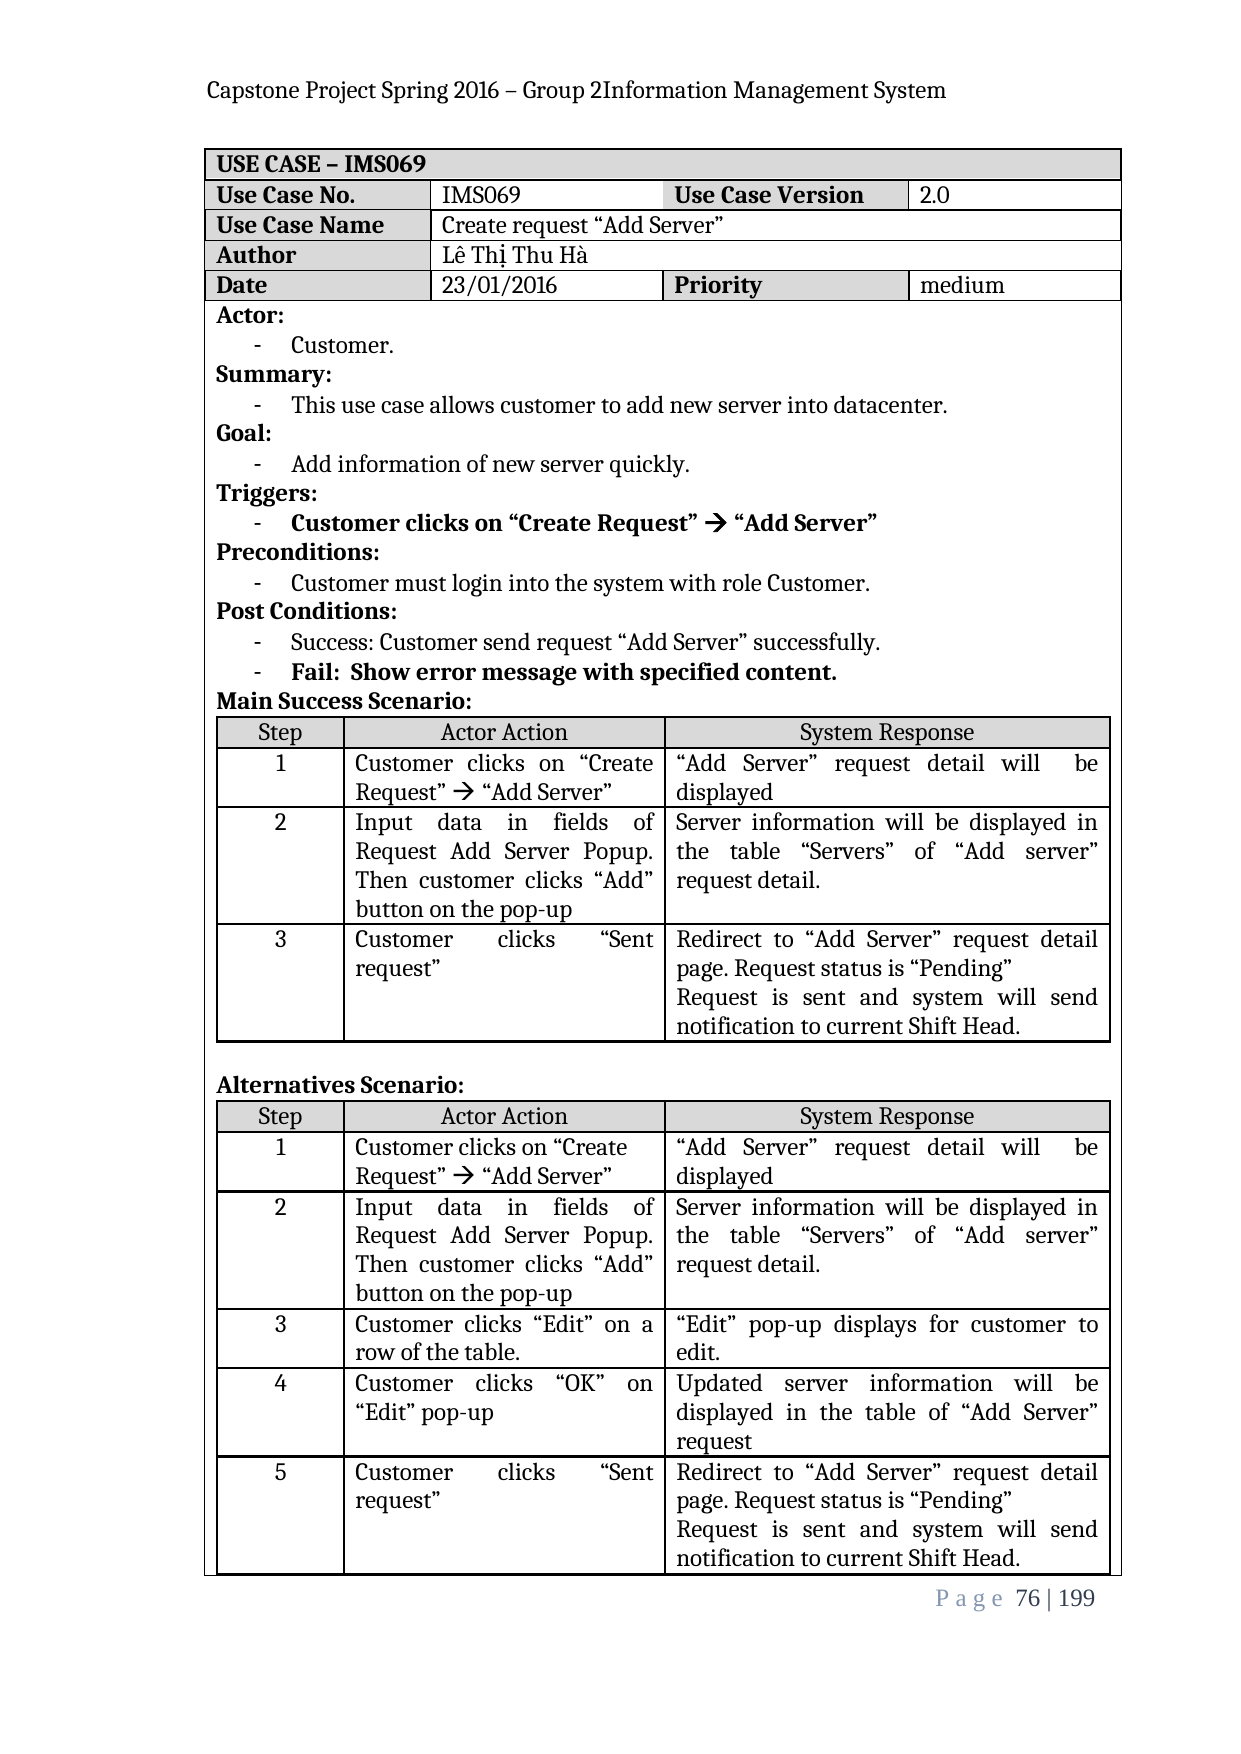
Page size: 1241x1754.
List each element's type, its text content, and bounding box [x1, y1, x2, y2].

table_cell Priority [664, 271, 908, 300]
table_cell 2.0 [909, 181, 1121, 209]
table_cell Author [205, 241, 430, 270]
table_cell Lê Thị Thu Hà [431, 241, 1121, 270]
table_cell IMS069 [431, 181, 663, 209]
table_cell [205, 301, 1121, 1574]
table_cell 23/01/2016 [432, 271, 662, 300]
table_cell Use Case No. [205, 181, 430, 209]
table_cell Use Case Name [206, 210, 430, 240]
table_header USE CASE – IMS069 [206, 150, 1120, 178]
table_cell Create request “Add Server” [432, 211, 1120, 240]
table_cell Use Case Version [663, 181, 908, 209]
table_cell medium [910, 271, 1120, 300]
table_cell Date [206, 271, 430, 300]
